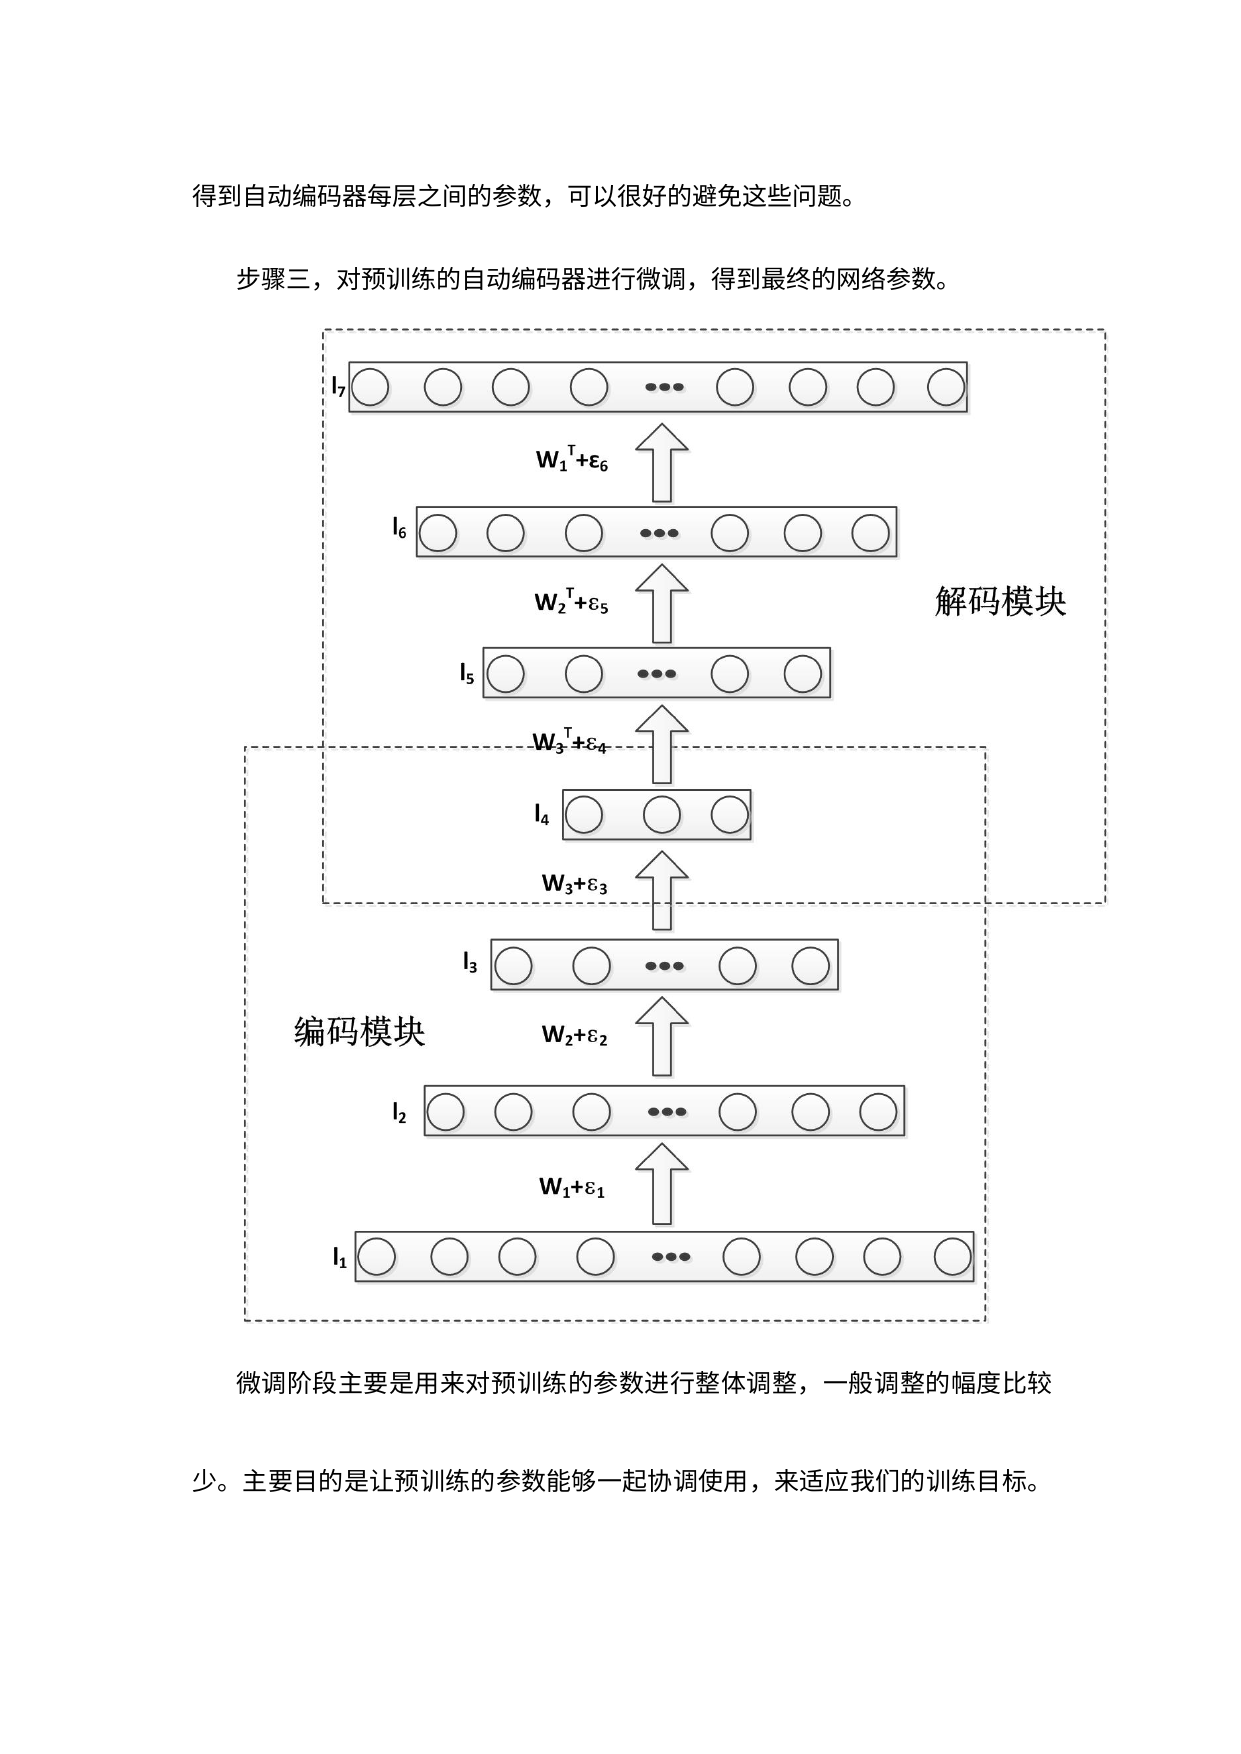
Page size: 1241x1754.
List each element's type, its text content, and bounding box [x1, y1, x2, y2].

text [192, 162, 1053, 227]
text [192, 1349, 1053, 1512]
text 步骤三，对预训练的自动编码器进行微调，得到最终的网络参数。 [192, 245, 1053, 310]
picture [243, 328, 1109, 1324]
